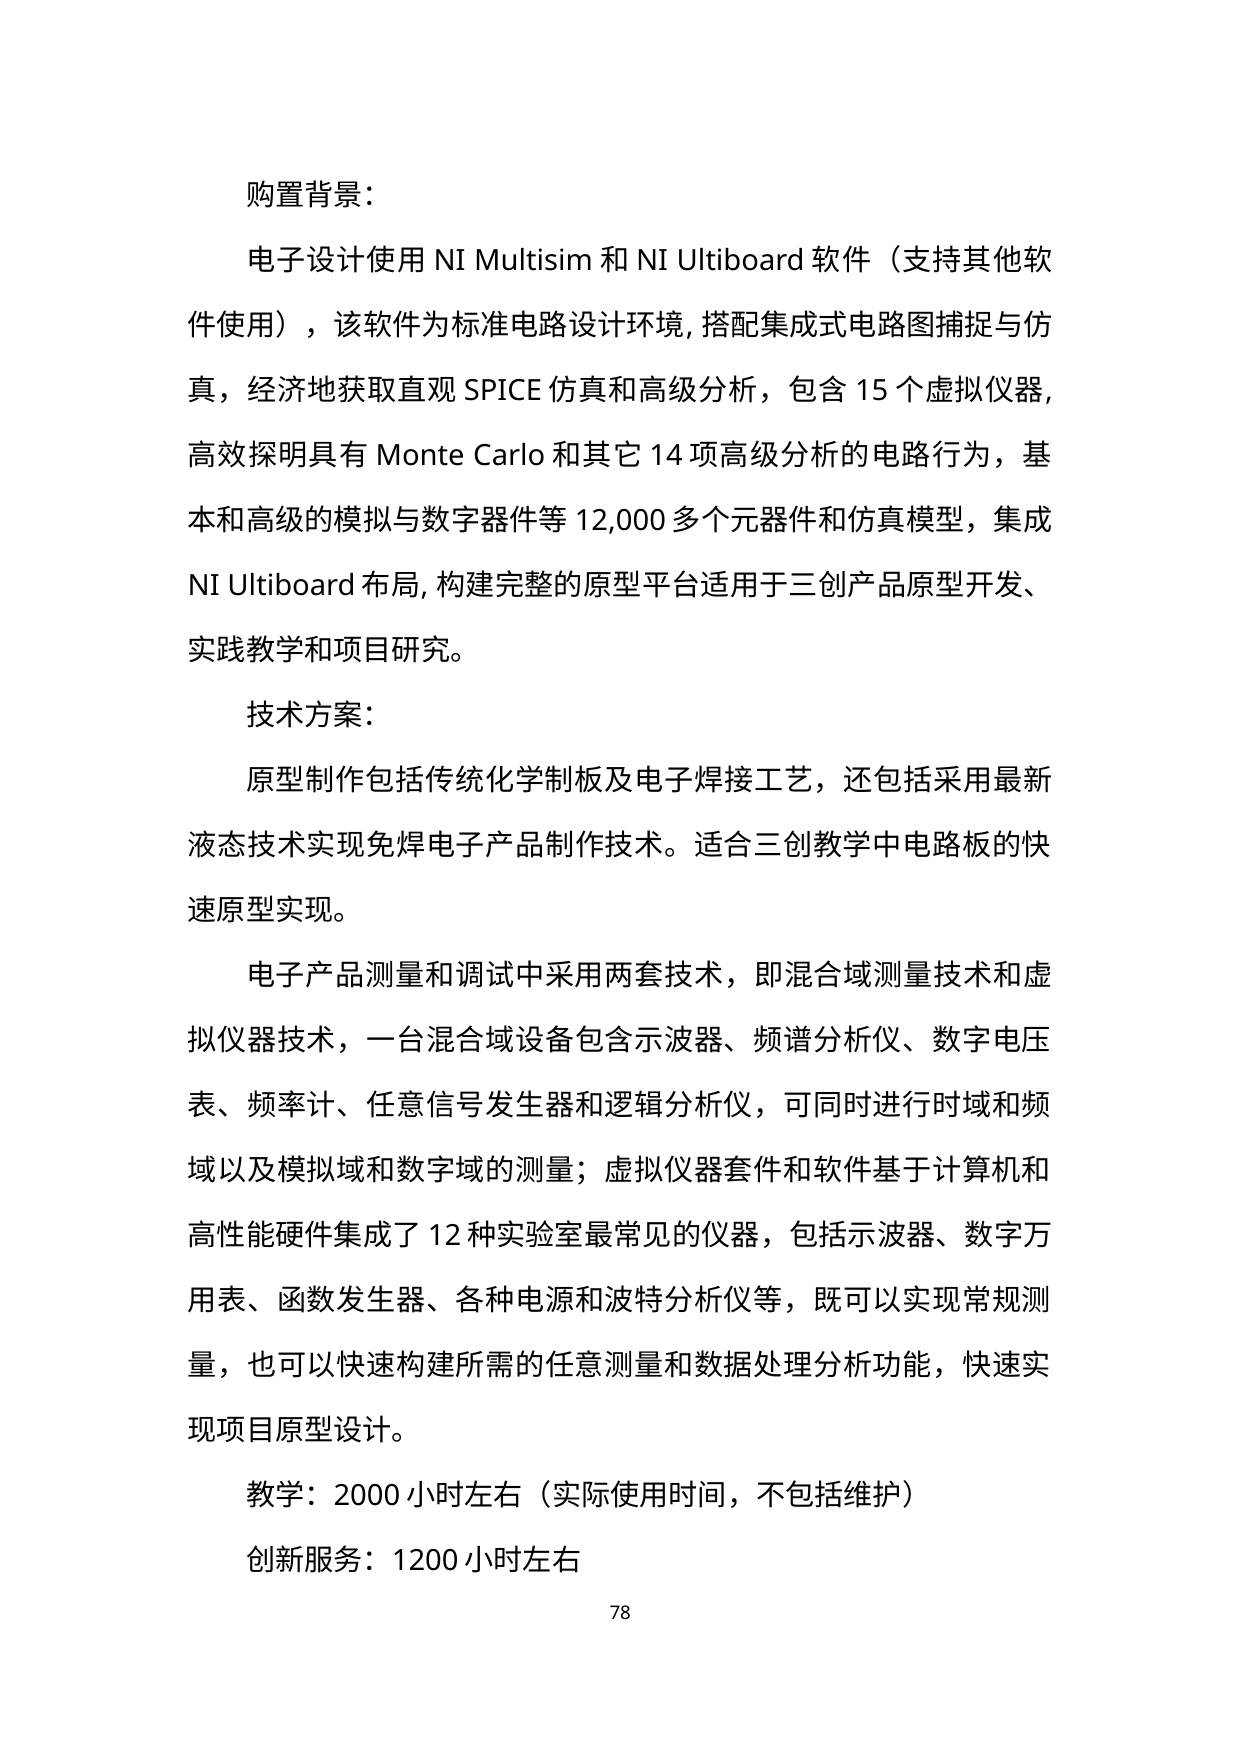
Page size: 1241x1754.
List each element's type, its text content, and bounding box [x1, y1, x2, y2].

list 电子设计使用NI Multisim和NI Ultiboard软件（支持其他软件使用），该软件为标准电路设计环境, 搭配集成式电路图捕捉与仿真，经济地获取直观SPICE仿真和高级分析，包含15个虚拟仪器,高效探明具有Monte Carlo和其它14项高级分析的电路行为，基本和高级的模拟与数字器件等12,000多个元器件和仿真模型，集成NI Ultiboard布局, 构建完整的原型平台适用于三创产品原型开发、实践教学和项目研究。 [187, 225, 1053, 680]
list 购置背景： [187, 160, 1053, 225]
list 原型制作包括传统化学制板及电子焊接工艺，还包括采用最新液态技术实现免焊电子产品制作技术。适合三创教学中电路板的快速原型实现。 [187, 745, 1053, 940]
list 教学：2000小时左右（实际使用时间，不包括维护） [187, 1460, 1053, 1525]
list 电子产品测量和调试中采用两套技术，即混合域测量技术和虚拟仪器技术，一台混合域设备包含示波器、频谱分析仪、数字电压表、频率计、任意信号发生器和逻辑分析仪，可同时进行时域和频域以及模拟域和数字域的测量；虚拟仪器套件和软件基于计算机和高性能硬件集成了12种实验室最常见的仪器，包括示波器、数字万用表、函数发生器、各种电源和波特分析仪等，既可以实现常规测量，也可以快速构建所需的任意测量和数据处理分析功能，快速实现项目原型设计。 [187, 940, 1053, 1460]
list 技术方案： [187, 680, 1053, 745]
list 创新服务：1200小时左右 [187, 1525, 1053, 1590]
